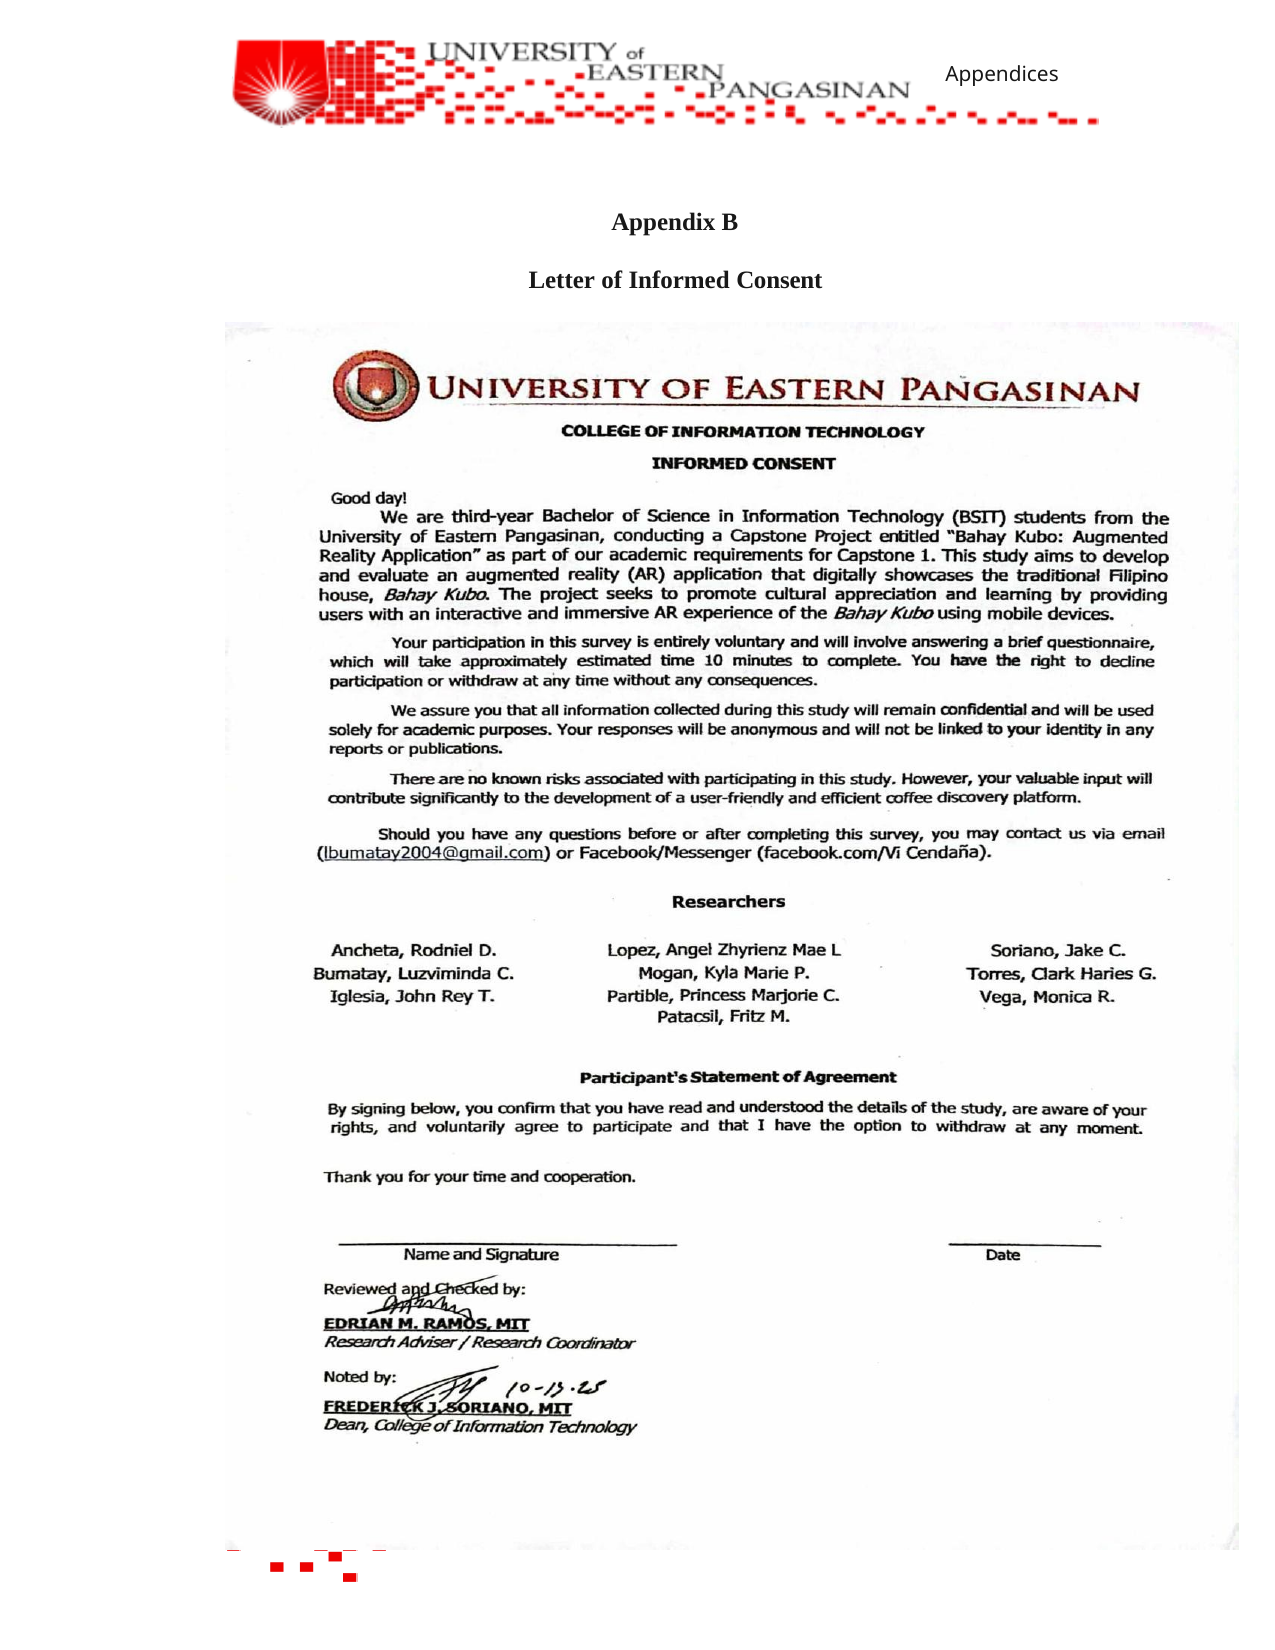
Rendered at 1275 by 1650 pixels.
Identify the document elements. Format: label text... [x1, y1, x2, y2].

picture [231, 39, 1099, 130]
text Appendix B [153, 207, 1197, 236]
text Letter of Informed Consent [153, 265, 1197, 293]
picture [225, 322, 1239, 1582]
